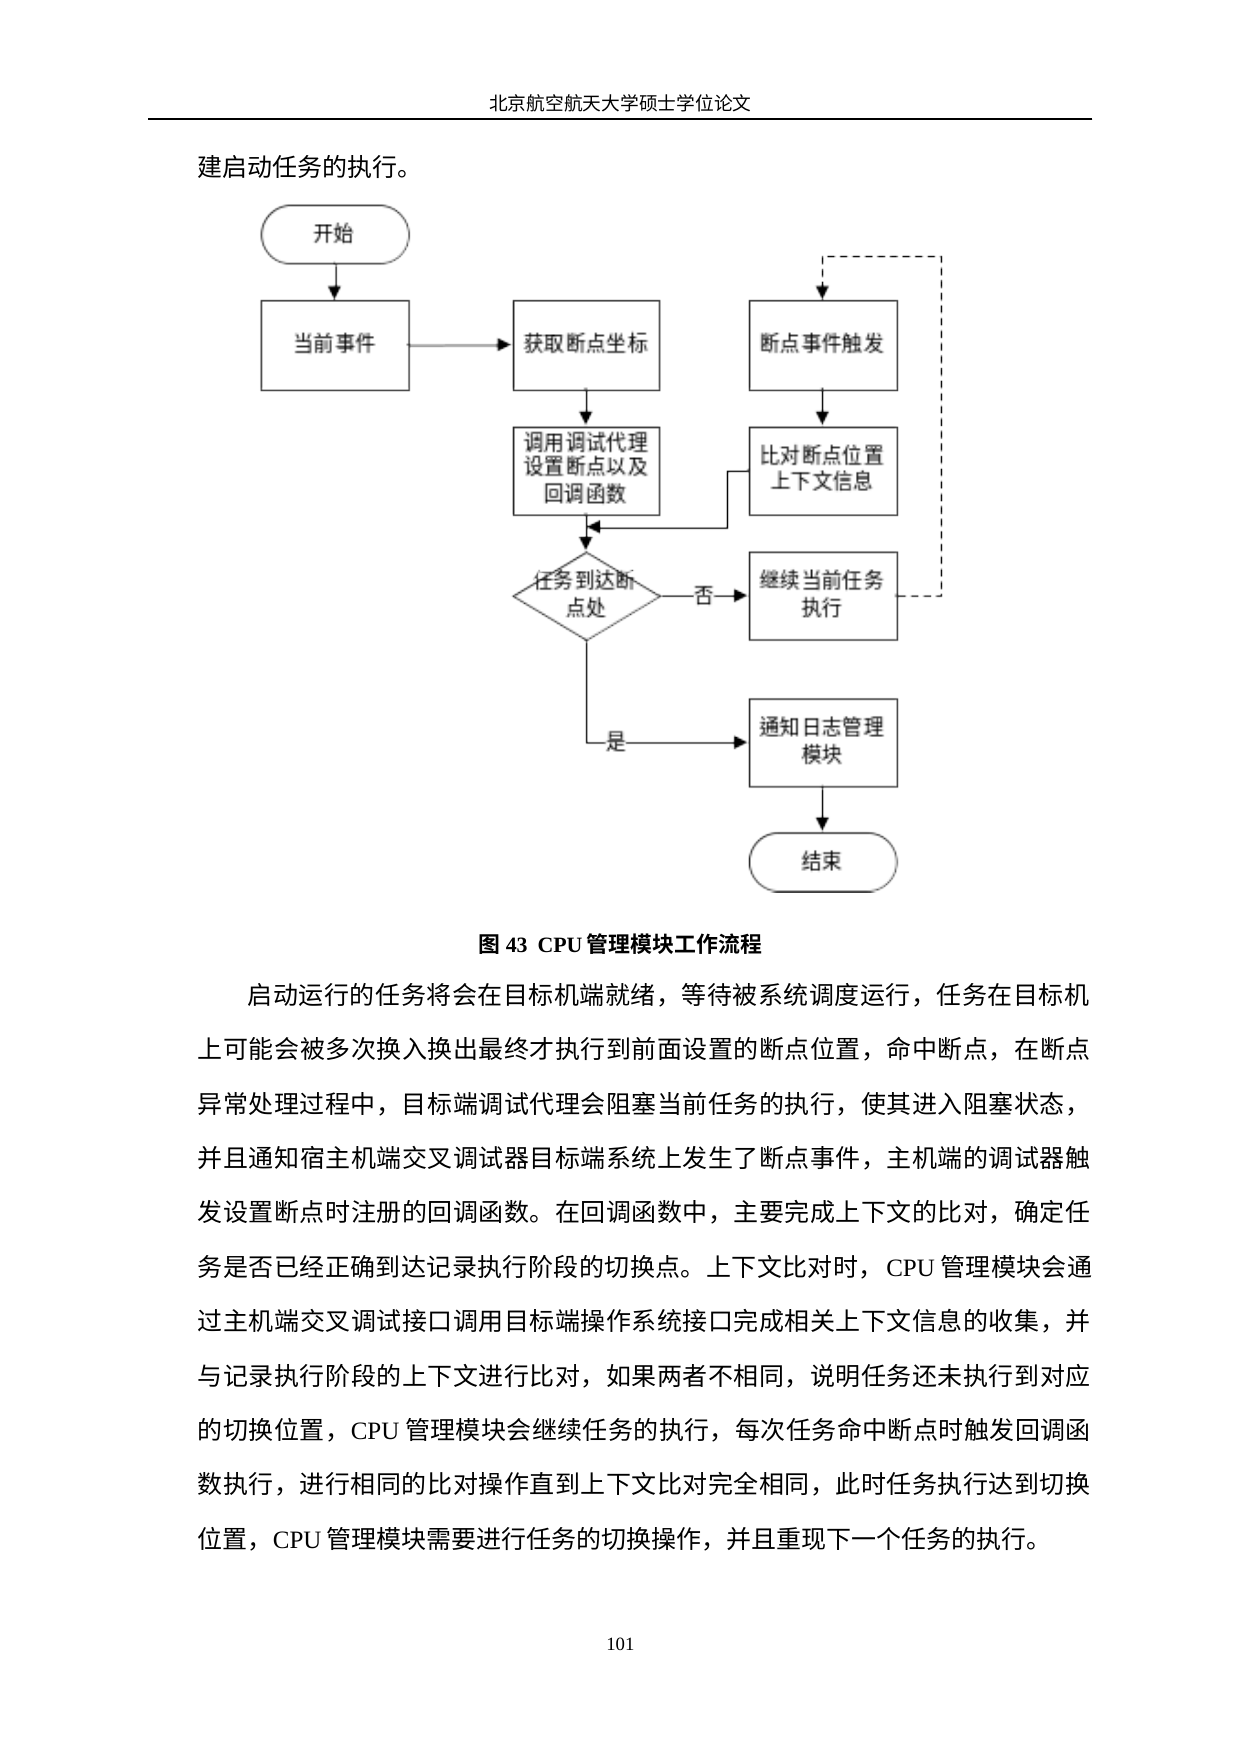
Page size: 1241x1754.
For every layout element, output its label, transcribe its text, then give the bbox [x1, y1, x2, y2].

text 启动运行的任务将会在目标机端就绪，等待被系统调度运行，任务在目标机上可能会被多次换入换出最终才执行到前面设置的断点位置，命中断点，在断点异常处理过程中，目标端调试代理会阻塞当前任务的执行，使其进入阻塞状态，并且通知宿主机端交叉调试器目标端系统上发生了断点事件，主机端的调试器触发设置断点时注册的回调函数。在回调函数中，主要完成上下文的比对，确定任务是否已经正确到达记录执行阶段的切换点。上下文比对时，CPU管理模块会通过主机端交叉调试接口调用目标端操作系统接口完成相关上下文信息的收集，并与记录执行阶段的上下文进行比对，如果两者不相同，说明任务还未执行到对应的切换位置，CPU管理模块会继续任务的执行，每次任务命中断点时触发回调函数执行，进行相同的比对操作直到上下文比对完全相同，此时任务执行达到切换位置，CPU管理模块需要进行任务的切换操作，并且重现下一个任务的执行。 [198, 975, 1092, 1555]
text 图 43 CPU管理模块工作流程 [148, 927, 1092, 958]
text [198, 148, 1092, 184]
